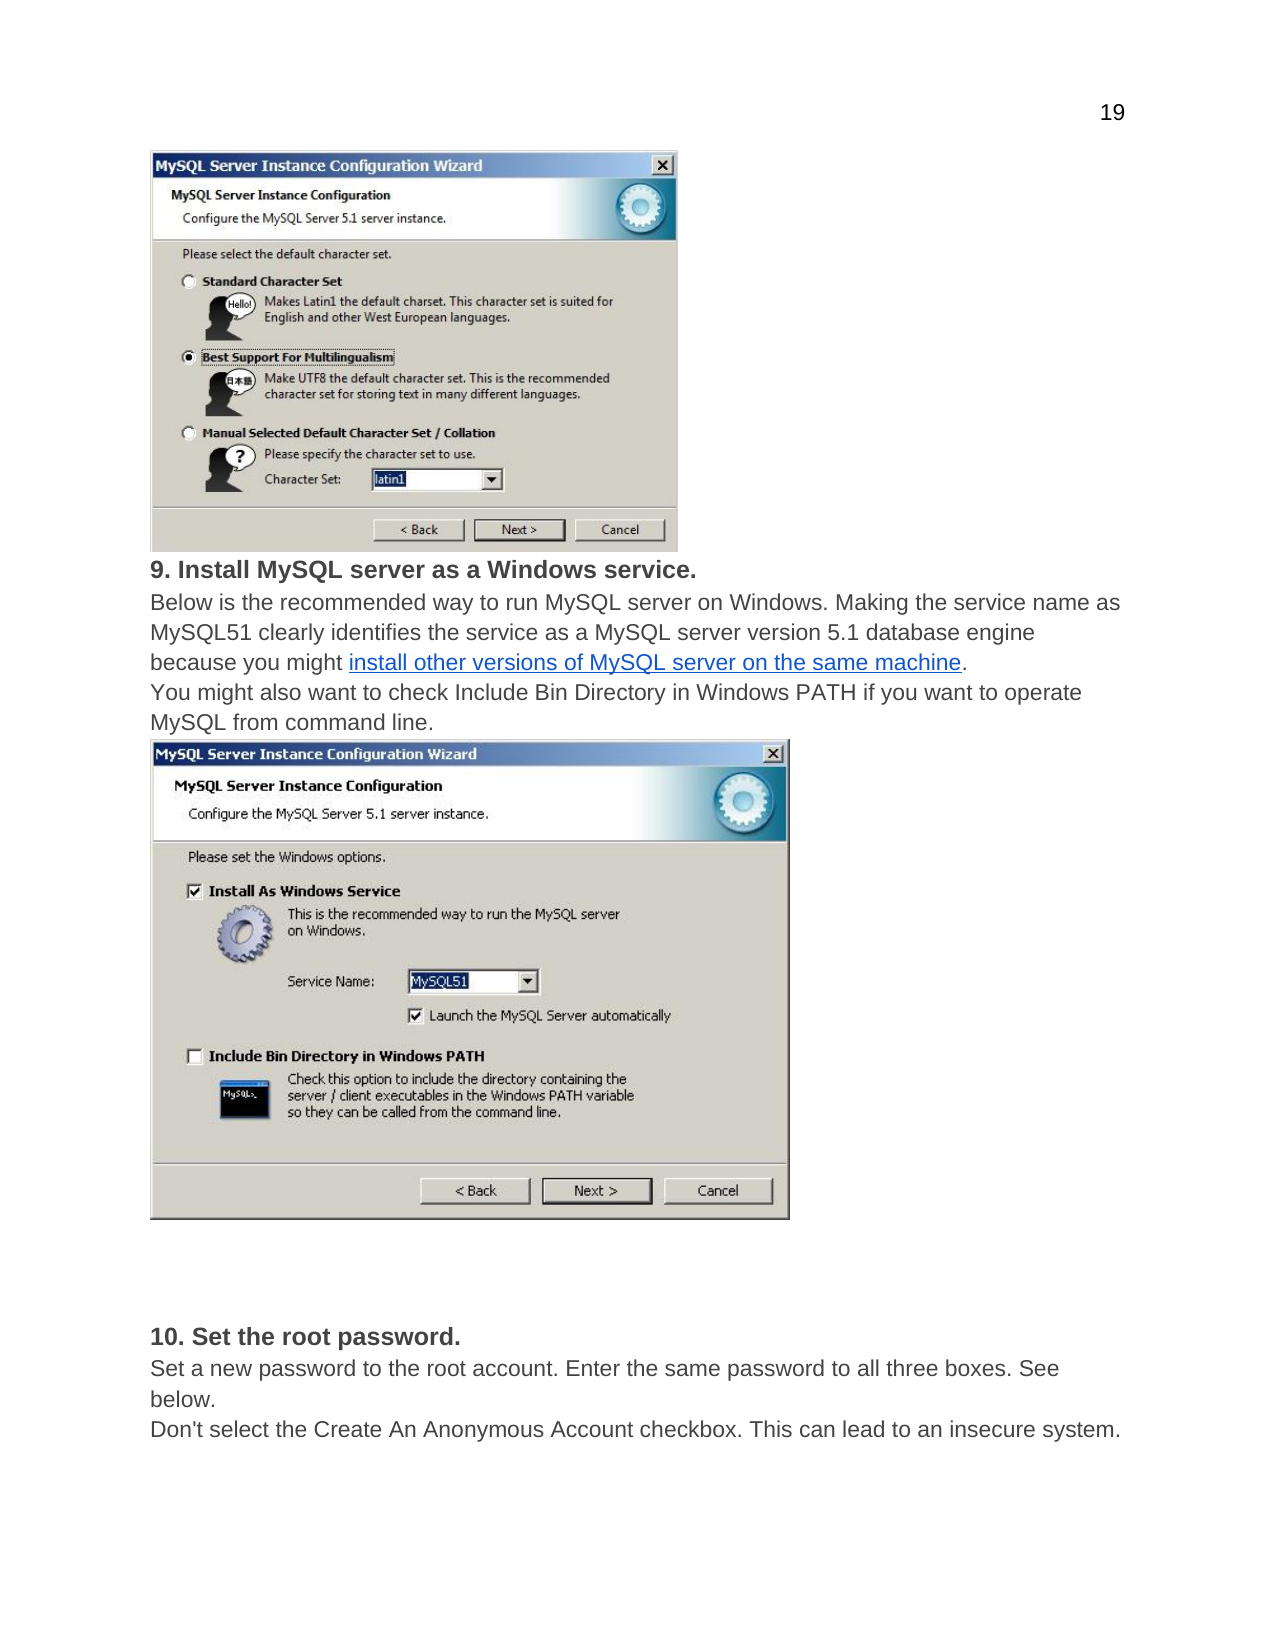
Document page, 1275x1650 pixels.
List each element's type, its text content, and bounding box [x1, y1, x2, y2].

text Don't select the Create An Anonymous Account checkbox. This can lead to an insecure system. [150, 1416, 1125, 1442]
picture [150, 739, 790, 1220]
text 10. Set the root password. [150, 1322, 1125, 1351]
picture [150, 150, 678, 552]
text You might also want to check Include Bin Directory in Windows PATH if you want to operate MySQL from command line. [150, 679, 1125, 736]
text Below is the recommended way to run MySQL server on Windows. Making the service name as MySQL51 clearly identifies the service as a MySQL server version 5.1 database engine because you might install other versions of MySQL server on the same machine. [150, 588, 1125, 675]
text 9. Install MySQL server as a Windows service. [150, 555, 1125, 584]
text Set a new password to the root account. Enter the same password to all three boxes. See below. [150, 1355, 1125, 1412]
